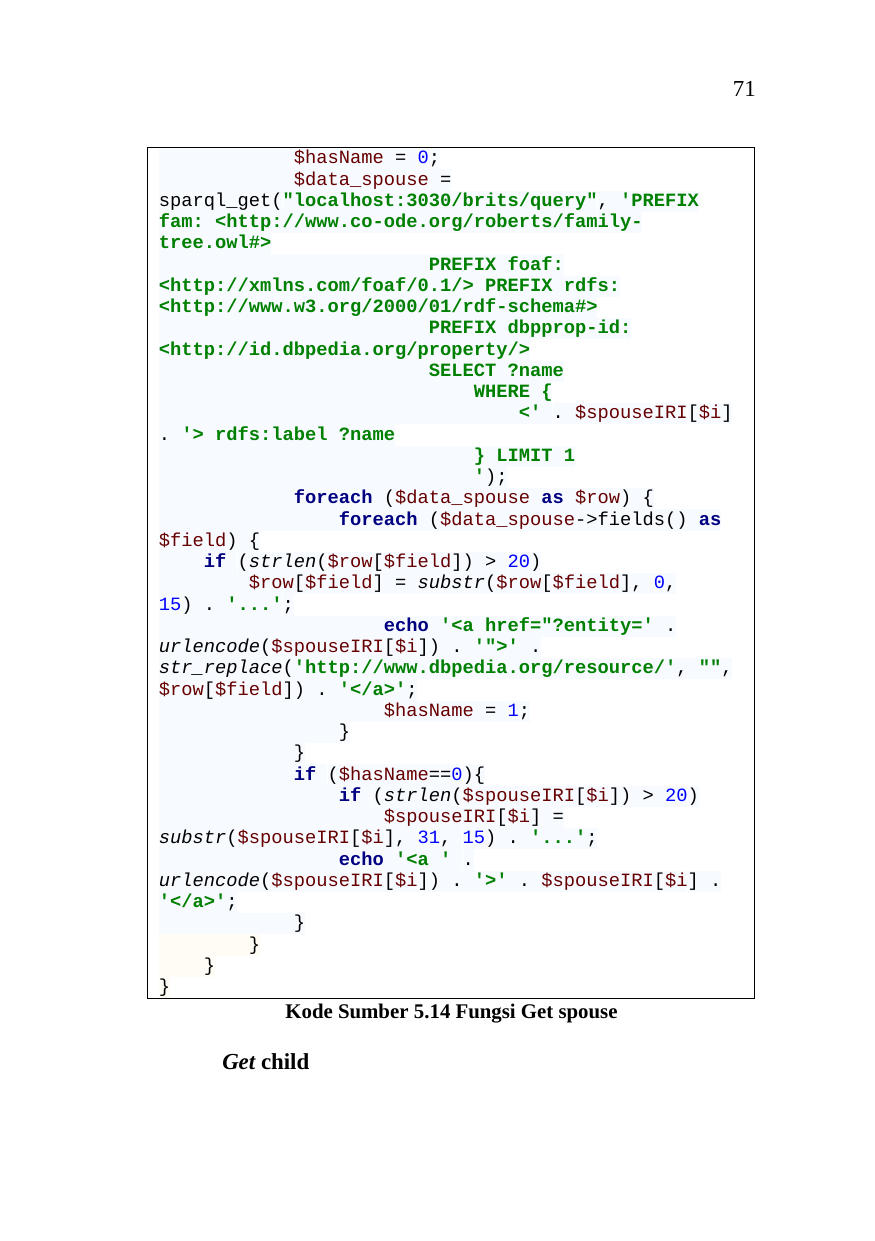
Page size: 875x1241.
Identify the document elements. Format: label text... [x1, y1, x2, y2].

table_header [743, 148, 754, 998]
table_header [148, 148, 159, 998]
text Get child [147, 1048, 756, 1074]
